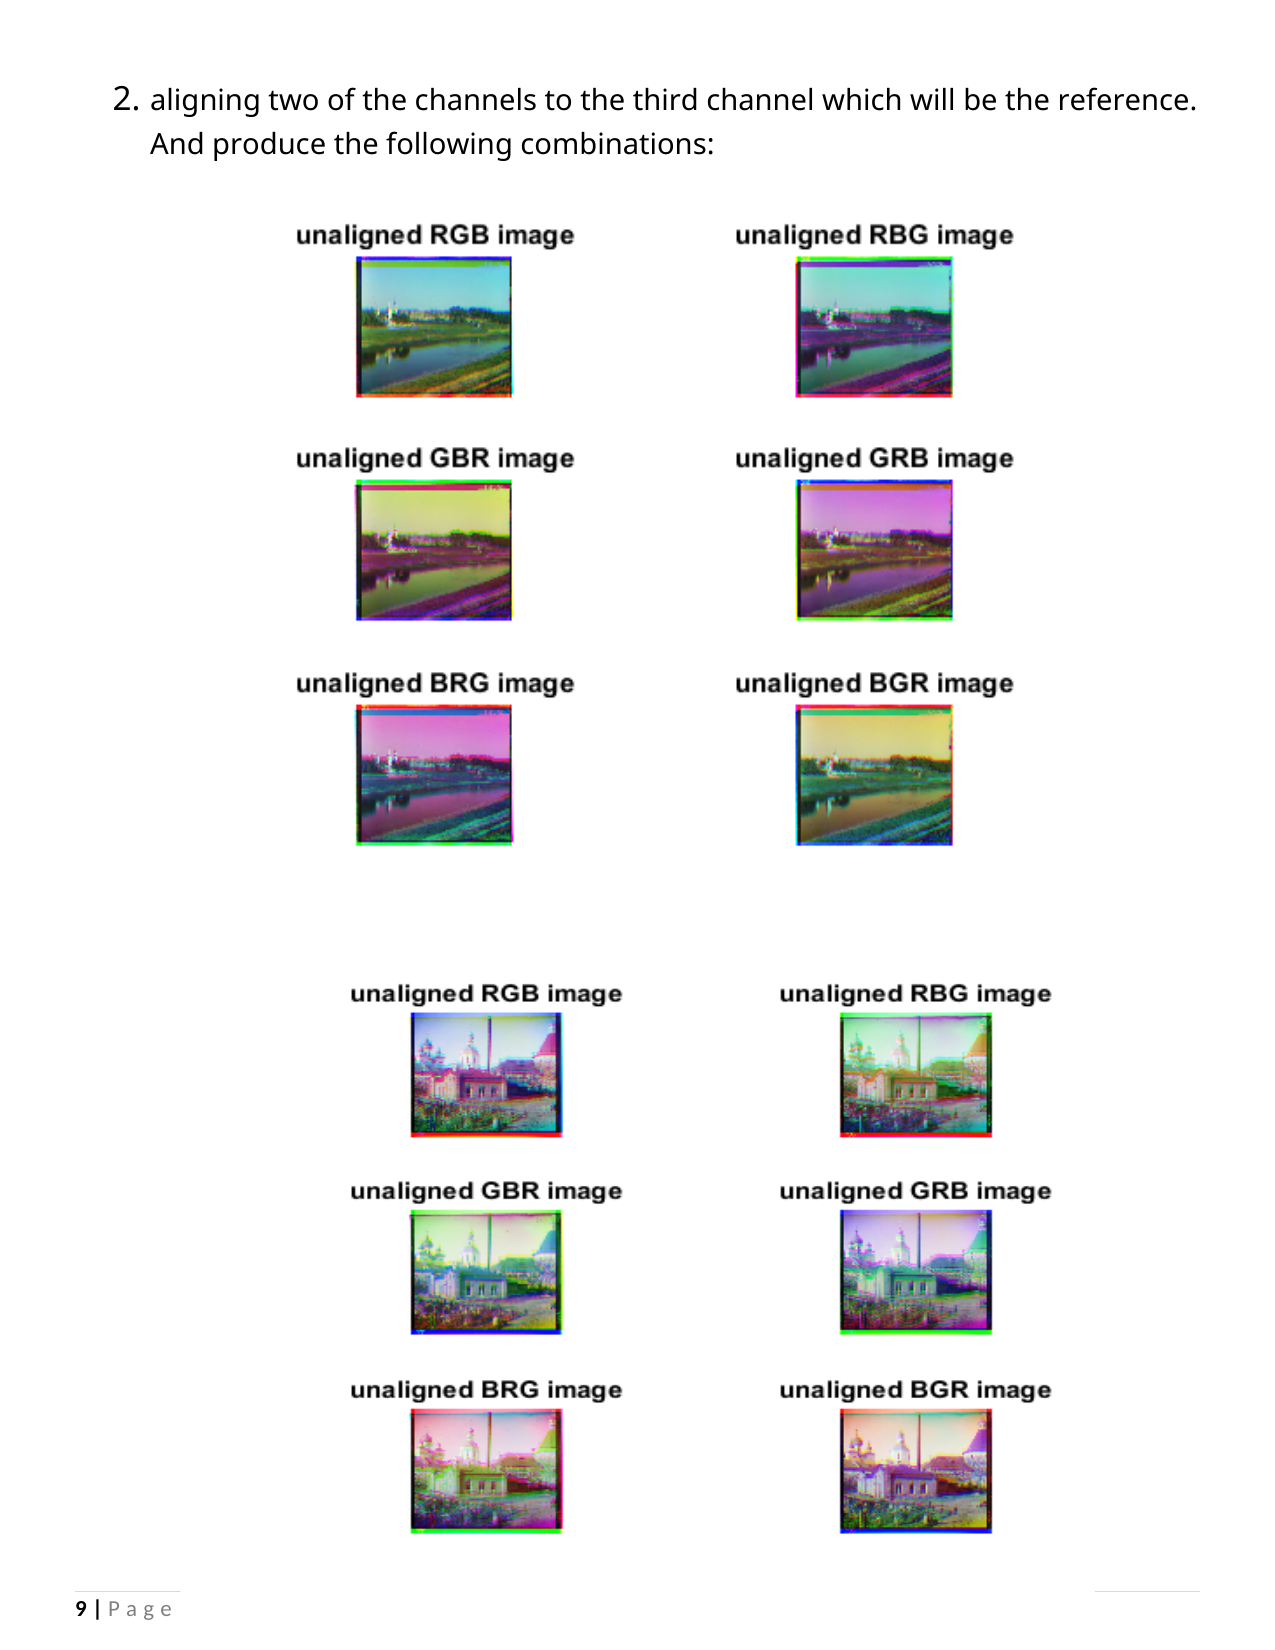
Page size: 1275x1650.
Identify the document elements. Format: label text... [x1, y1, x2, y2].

picture [137, 180, 1137, 930]
list aligning two of the channels to the third channel which will be the reference. And produce the following combinations: [112, 75, 1200, 163]
picture [195, 945, 1095, 1608]
